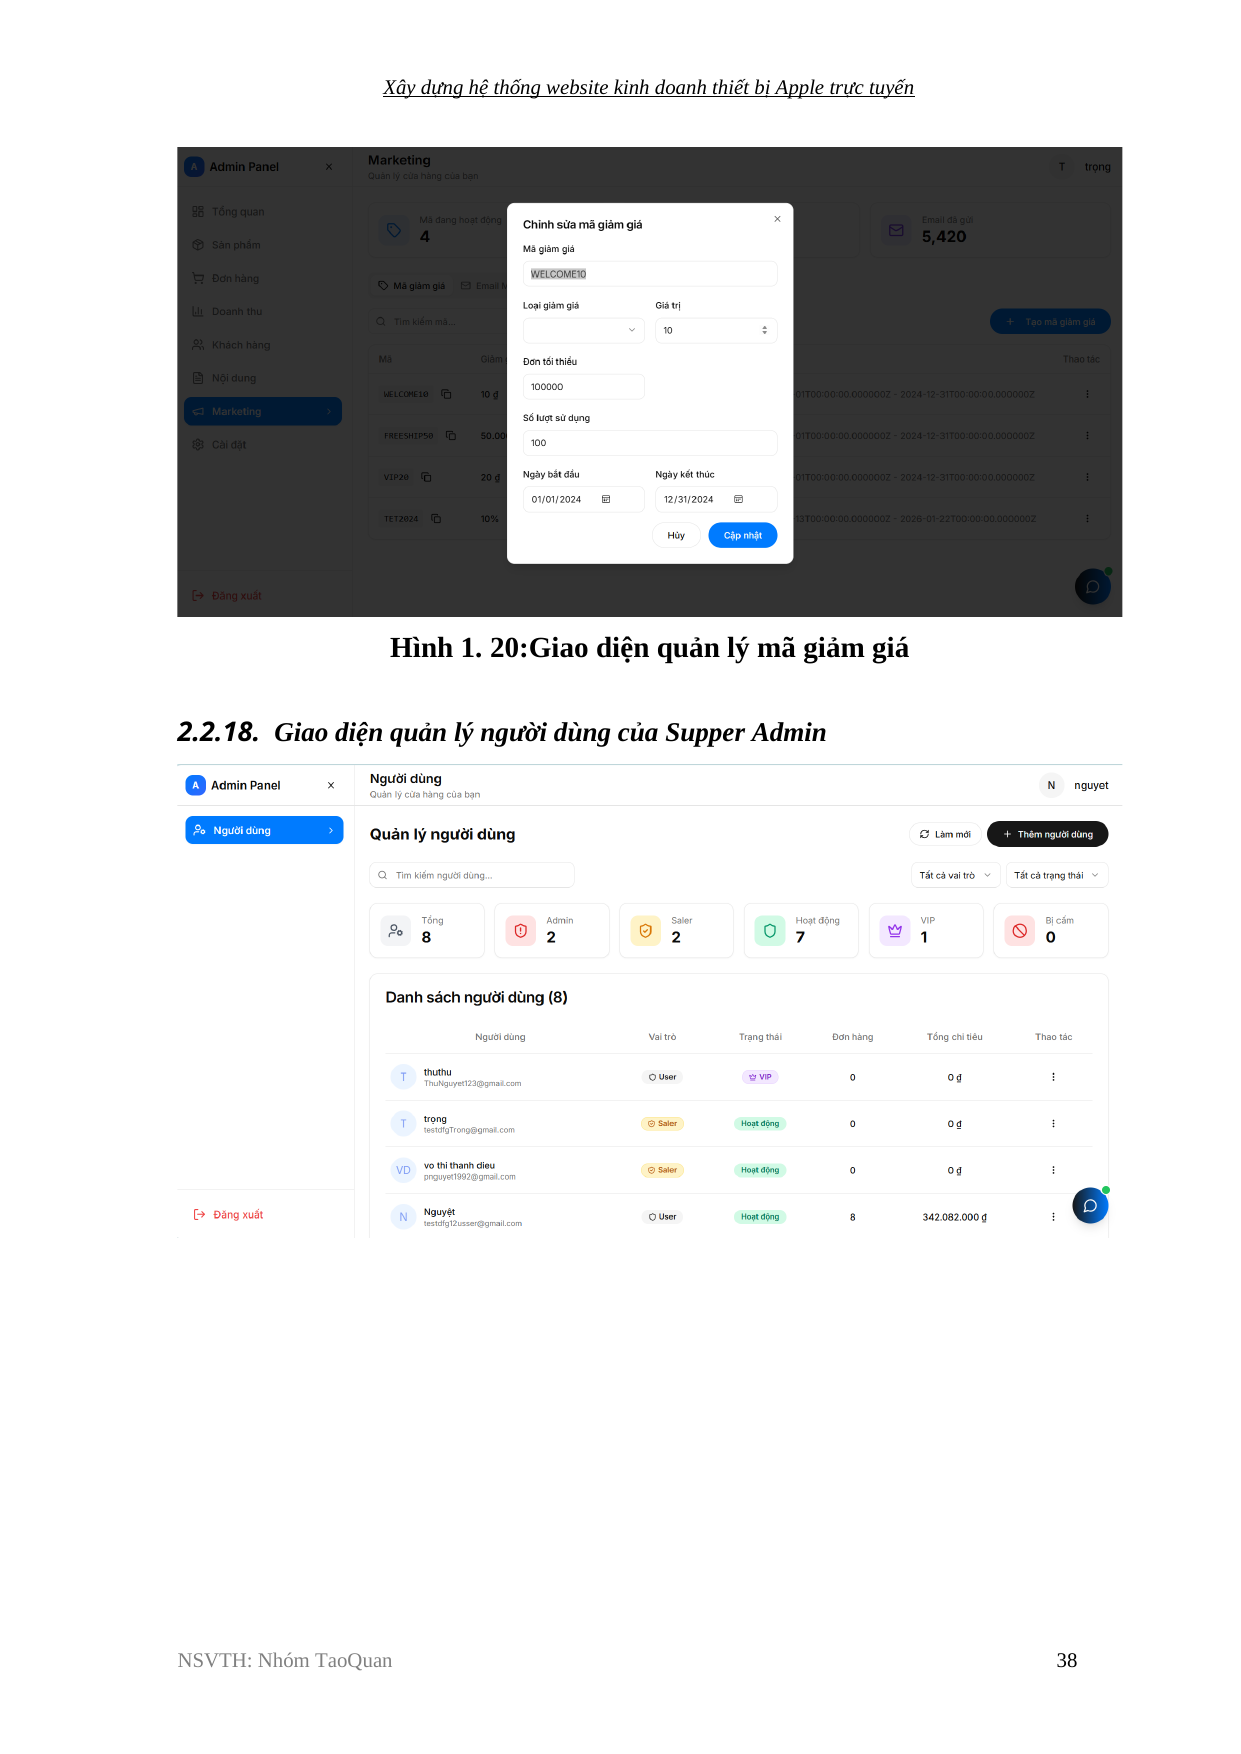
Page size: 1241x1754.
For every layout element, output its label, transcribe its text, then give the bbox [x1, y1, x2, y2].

picture [177, 764, 1123, 1238]
subtitle Giao diện quản lý người dùng của Supper Admin [177, 712, 1122, 749]
picture [177, 147, 1123, 617]
